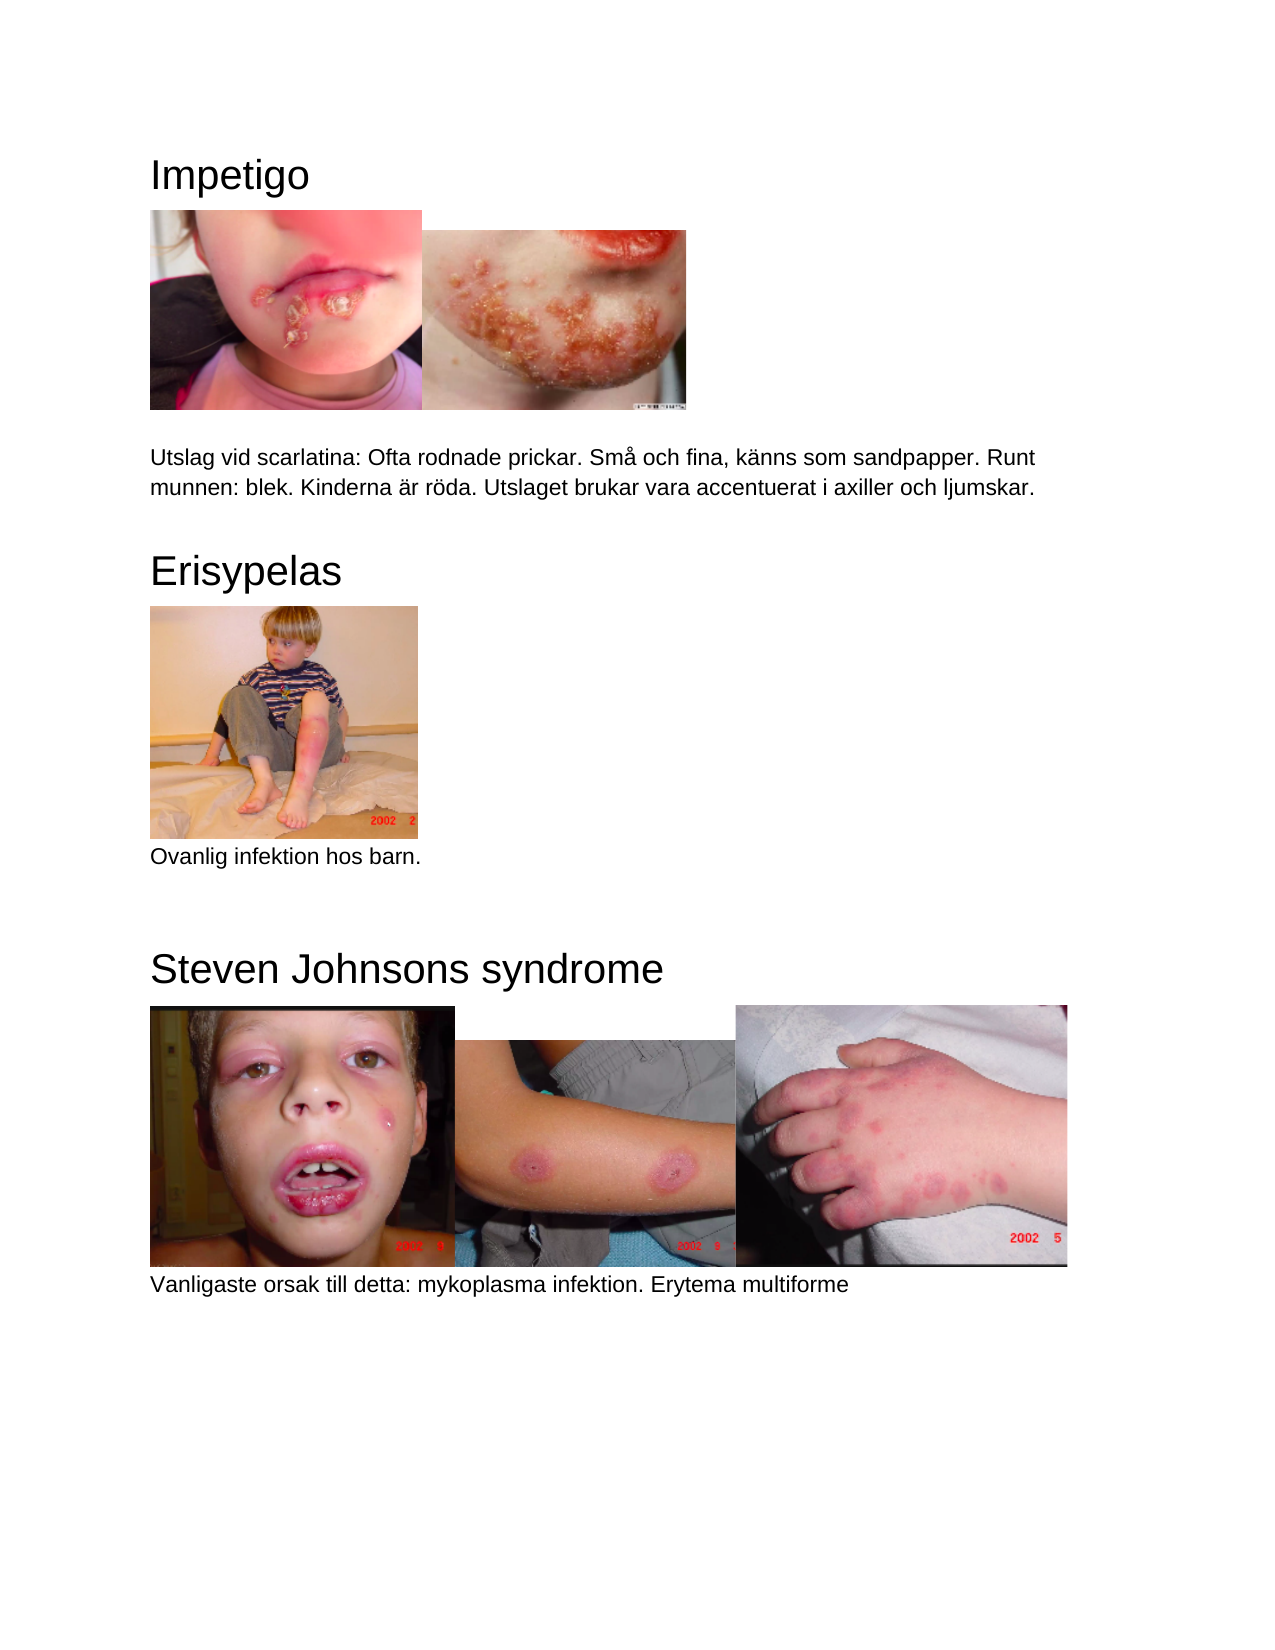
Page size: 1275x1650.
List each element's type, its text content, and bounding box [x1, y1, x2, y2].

text Vanligaste orsak till detta: mykoplasma infektion. Erytema multiforme [150, 1271, 1125, 1297]
picture [150, 210, 687, 410]
text Utslag vid scarlatina: Ofta rodnade prickar. Små och fina, känns som sandpapper. Runt munnen: blek. Kinderna är röda. Utslaget brukar vara accentuerat i axiller och ljumskar. [150, 444, 1125, 501]
subtitle Impetigo [150, 150, 1125, 198]
subtitle Steven Johnsons syndrome [150, 945, 1125, 993]
text Ovanlig infektion hos barn. [150, 843, 1125, 869]
subtitle Erisypelas [150, 546, 1125, 594]
picture [150, 1005, 1068, 1267]
picture [150, 606, 418, 839]
